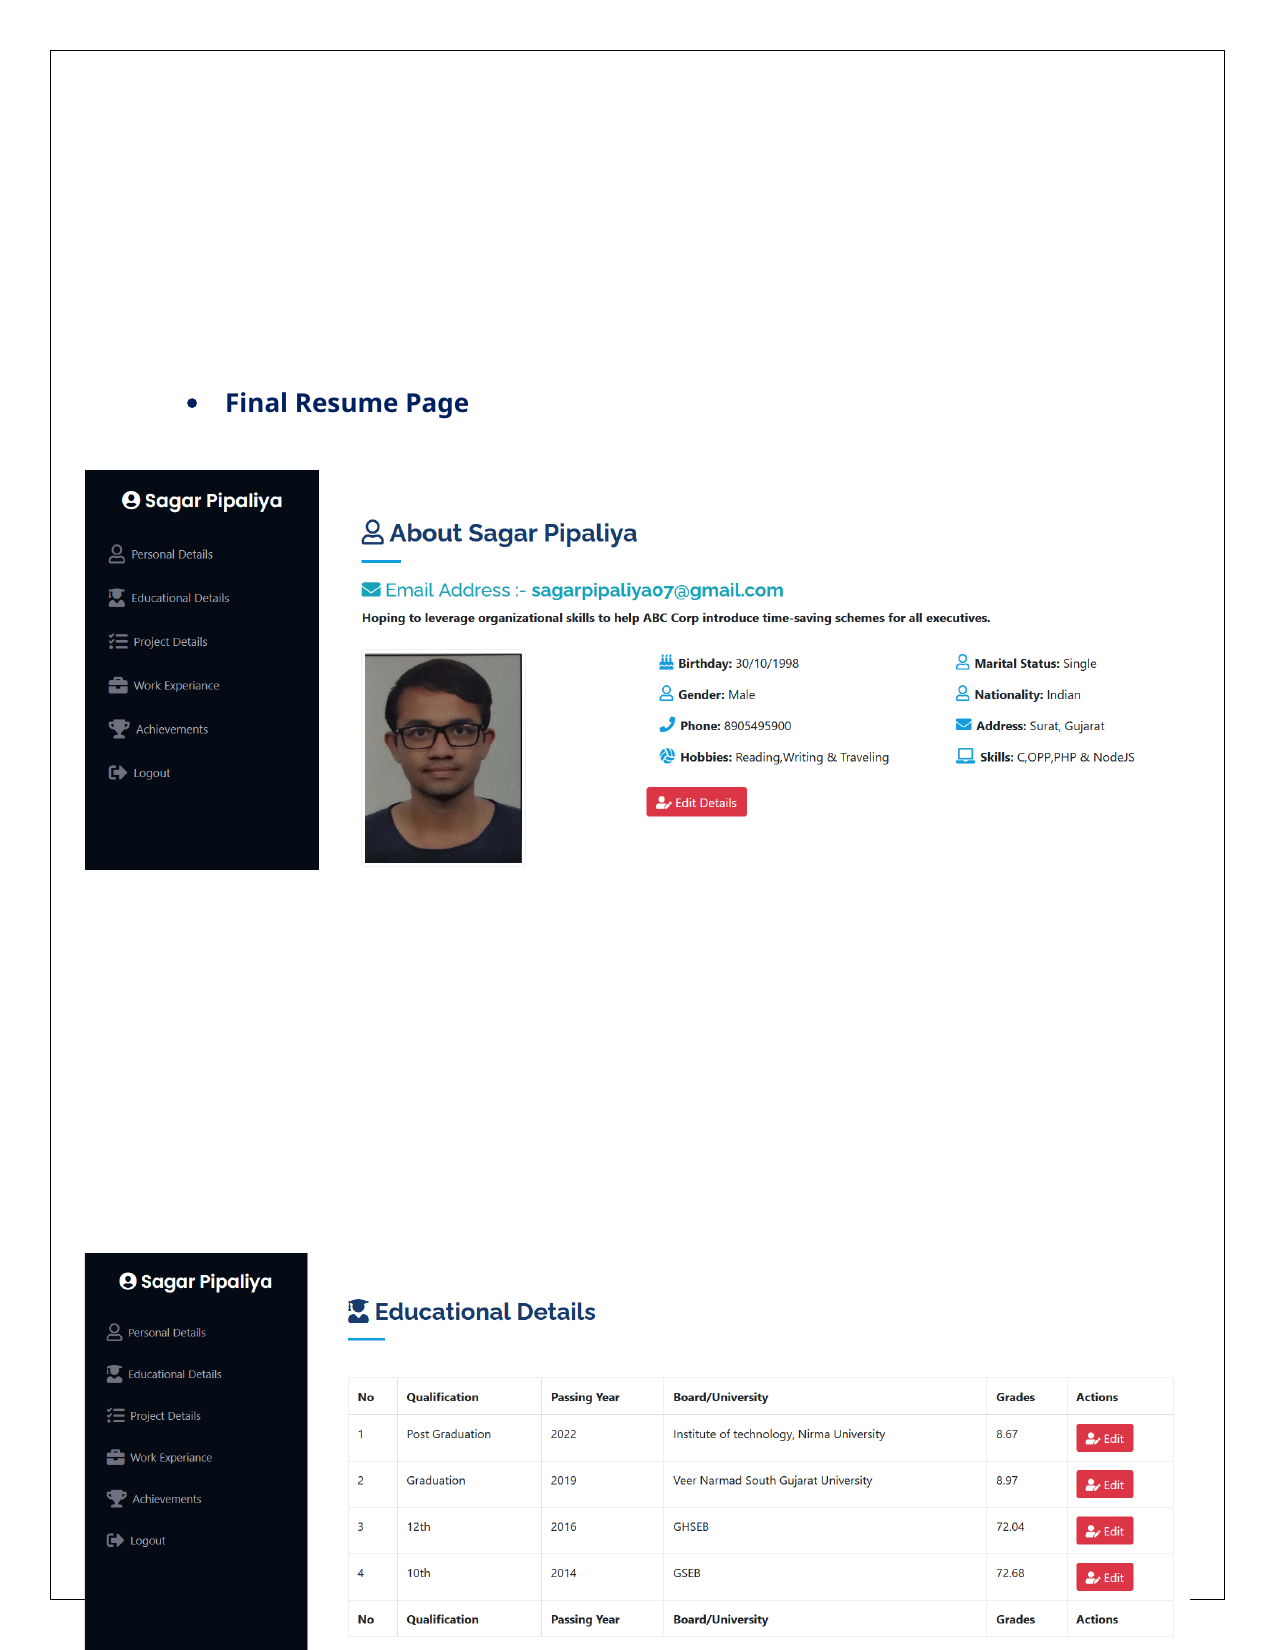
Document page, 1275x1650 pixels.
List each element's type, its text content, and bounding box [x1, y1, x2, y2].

list Final Resume Page [187, 384, 1125, 420]
picture [84, 1253, 1191, 1650]
picture [85, 470, 1190, 870]
